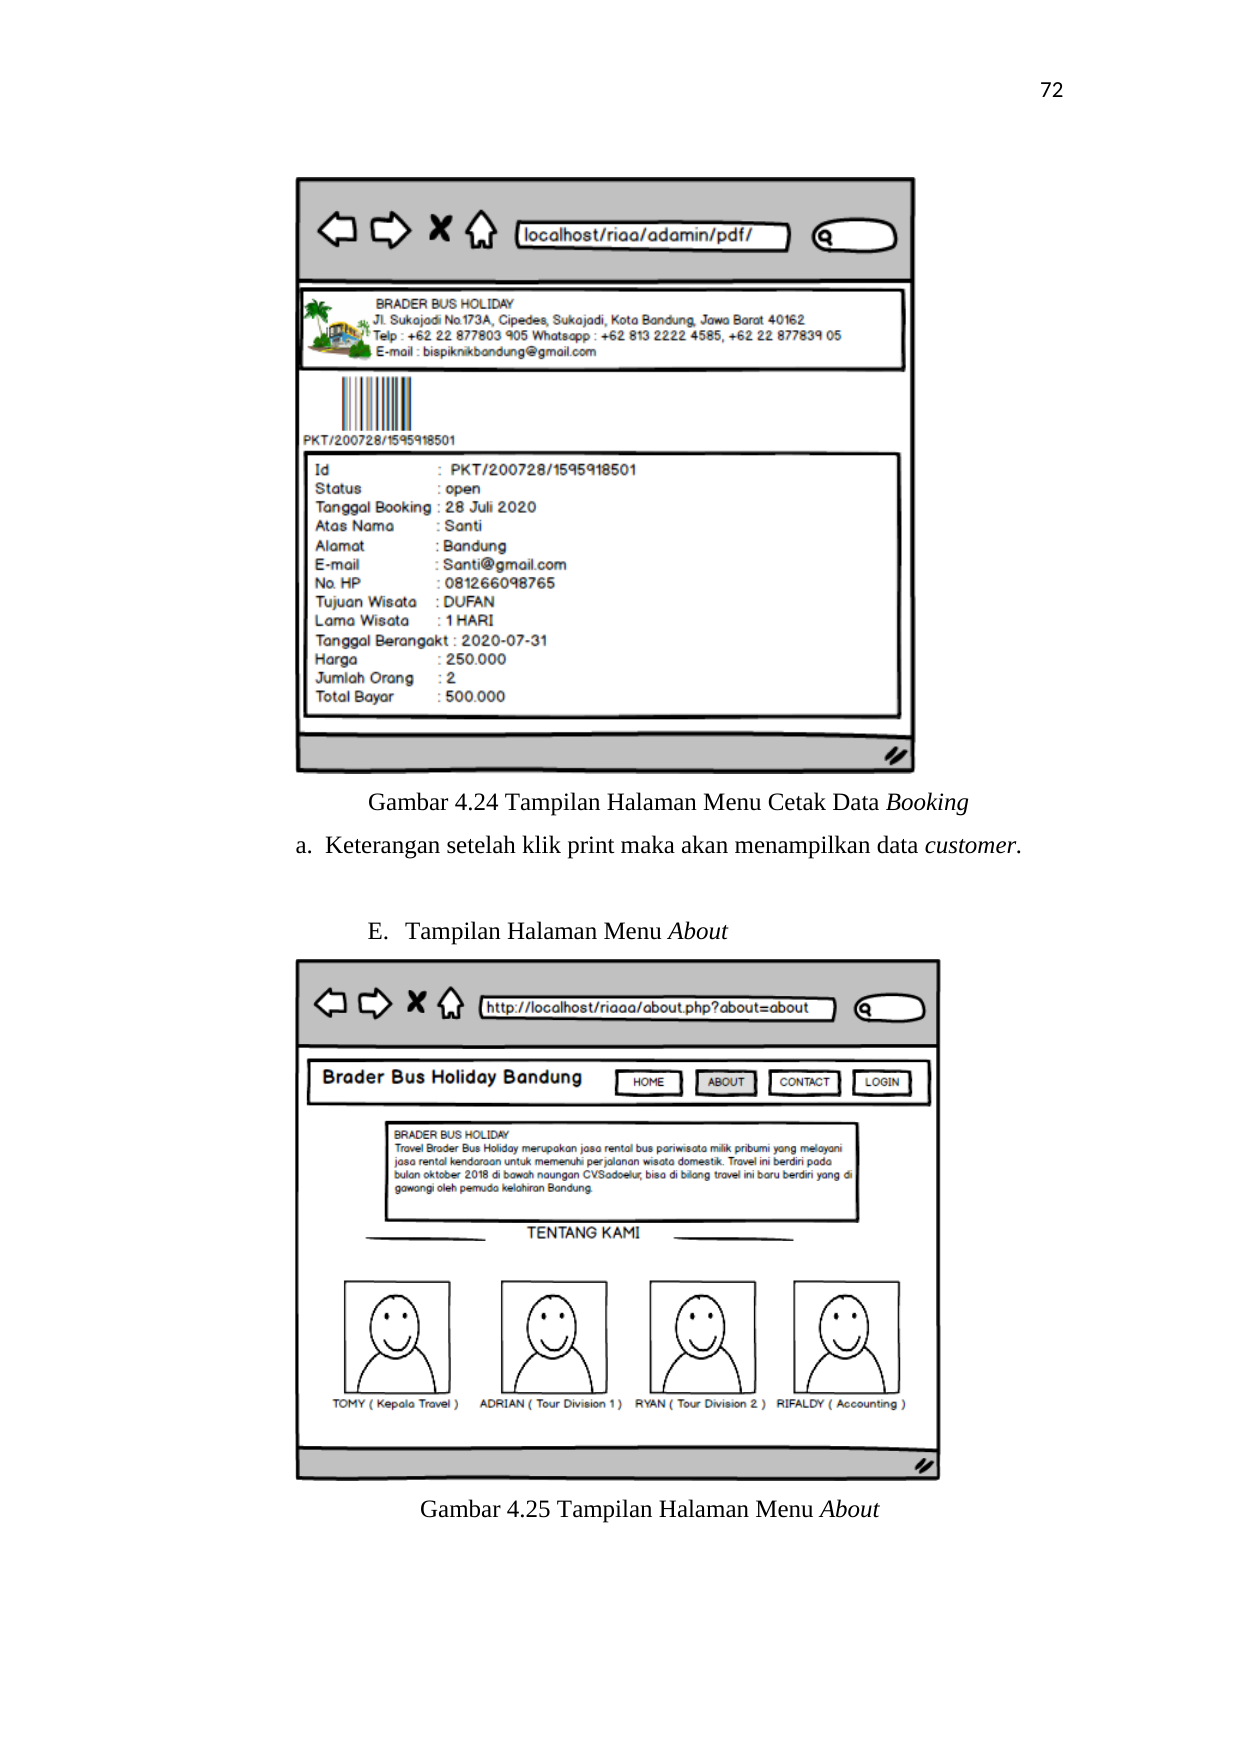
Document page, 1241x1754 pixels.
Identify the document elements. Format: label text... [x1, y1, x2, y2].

list Tampilan Halaman Menu About [367, 916, 1063, 945]
text Gambar 4.25 Tampilan Halaman Menu About [236, 1494, 1063, 1523]
text Gambar 4.24 Tampilan Halaman Menu Cetak Data Booking [236, 787, 1063, 816]
picture [295, 959, 941, 1481]
picture [295, 177, 916, 774]
list Keterangan setelah klik print maka akan menampilkan data customer. [295, 830, 1063, 859]
